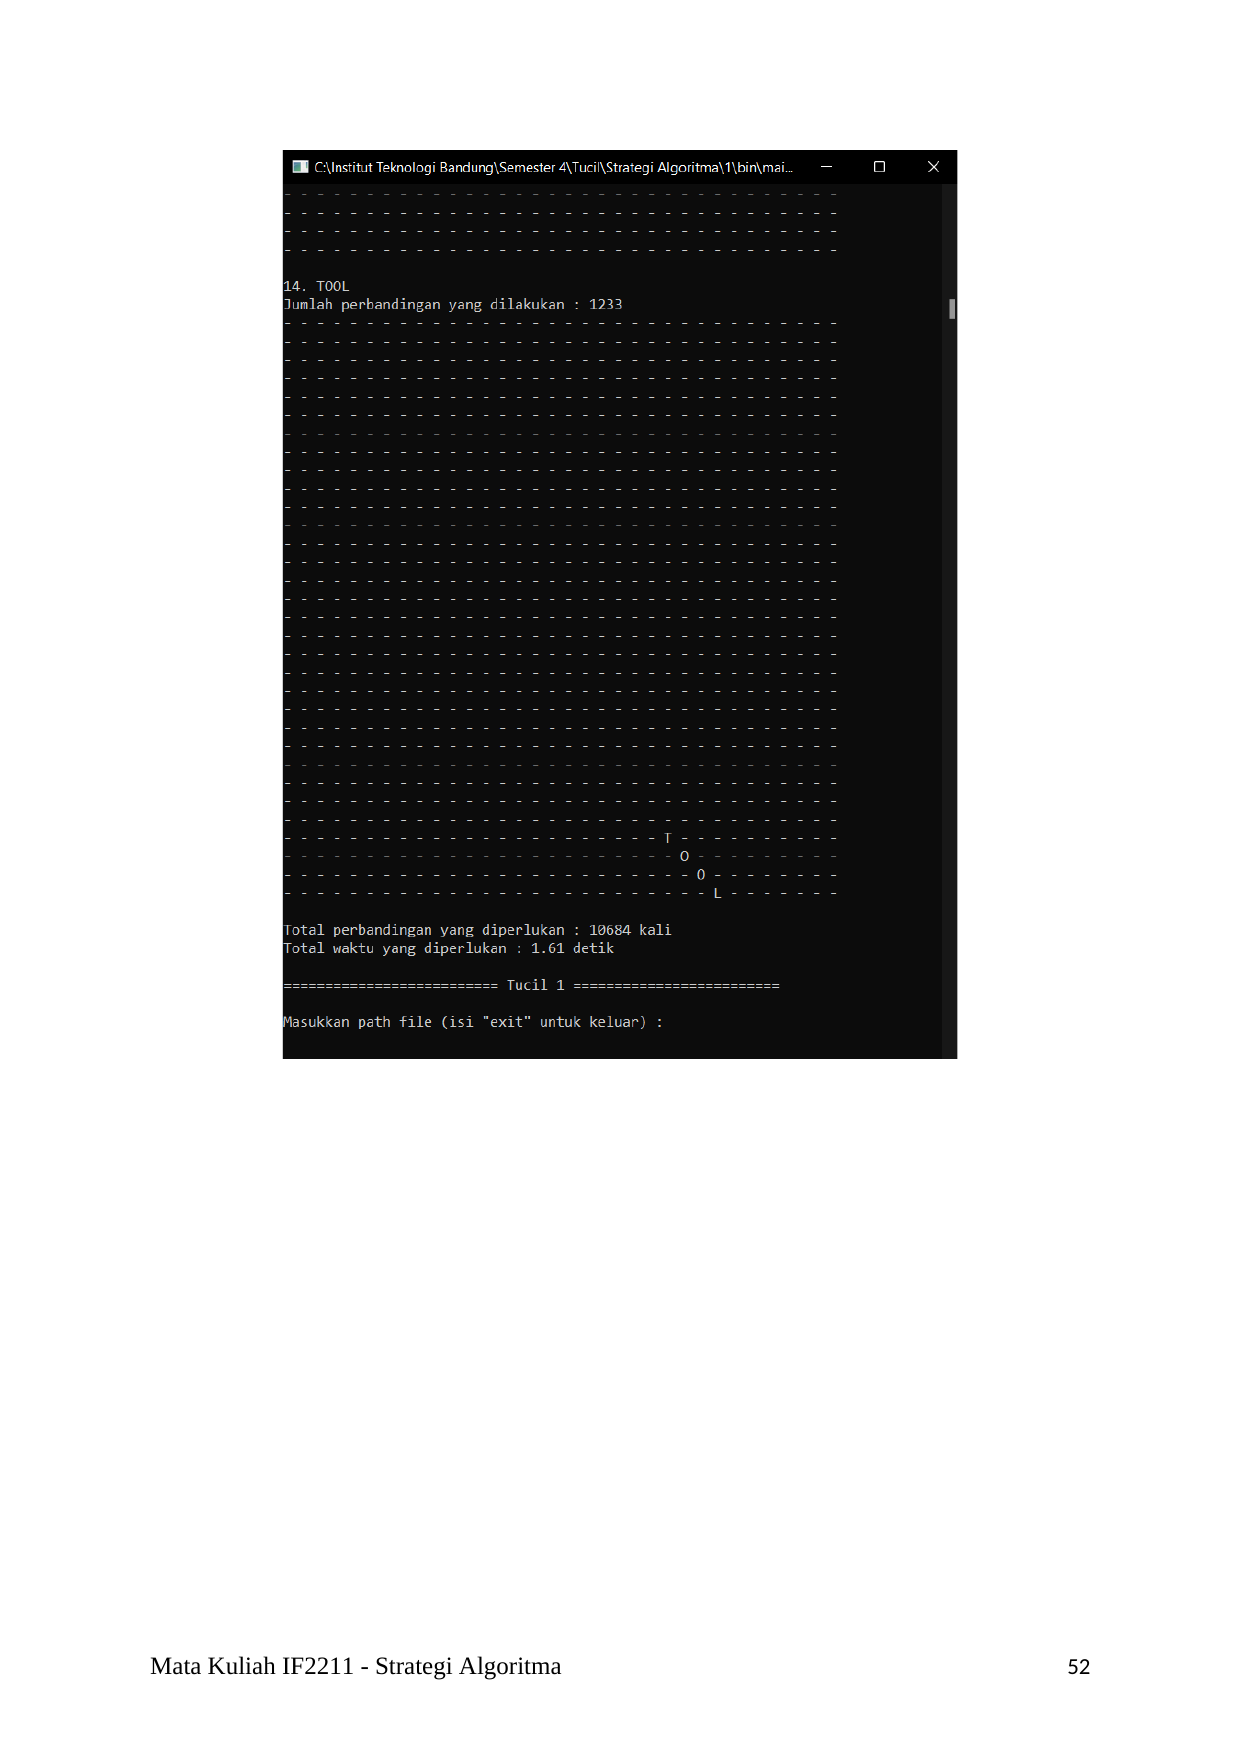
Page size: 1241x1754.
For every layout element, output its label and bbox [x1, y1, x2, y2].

picture [282, 150, 958, 1059]
